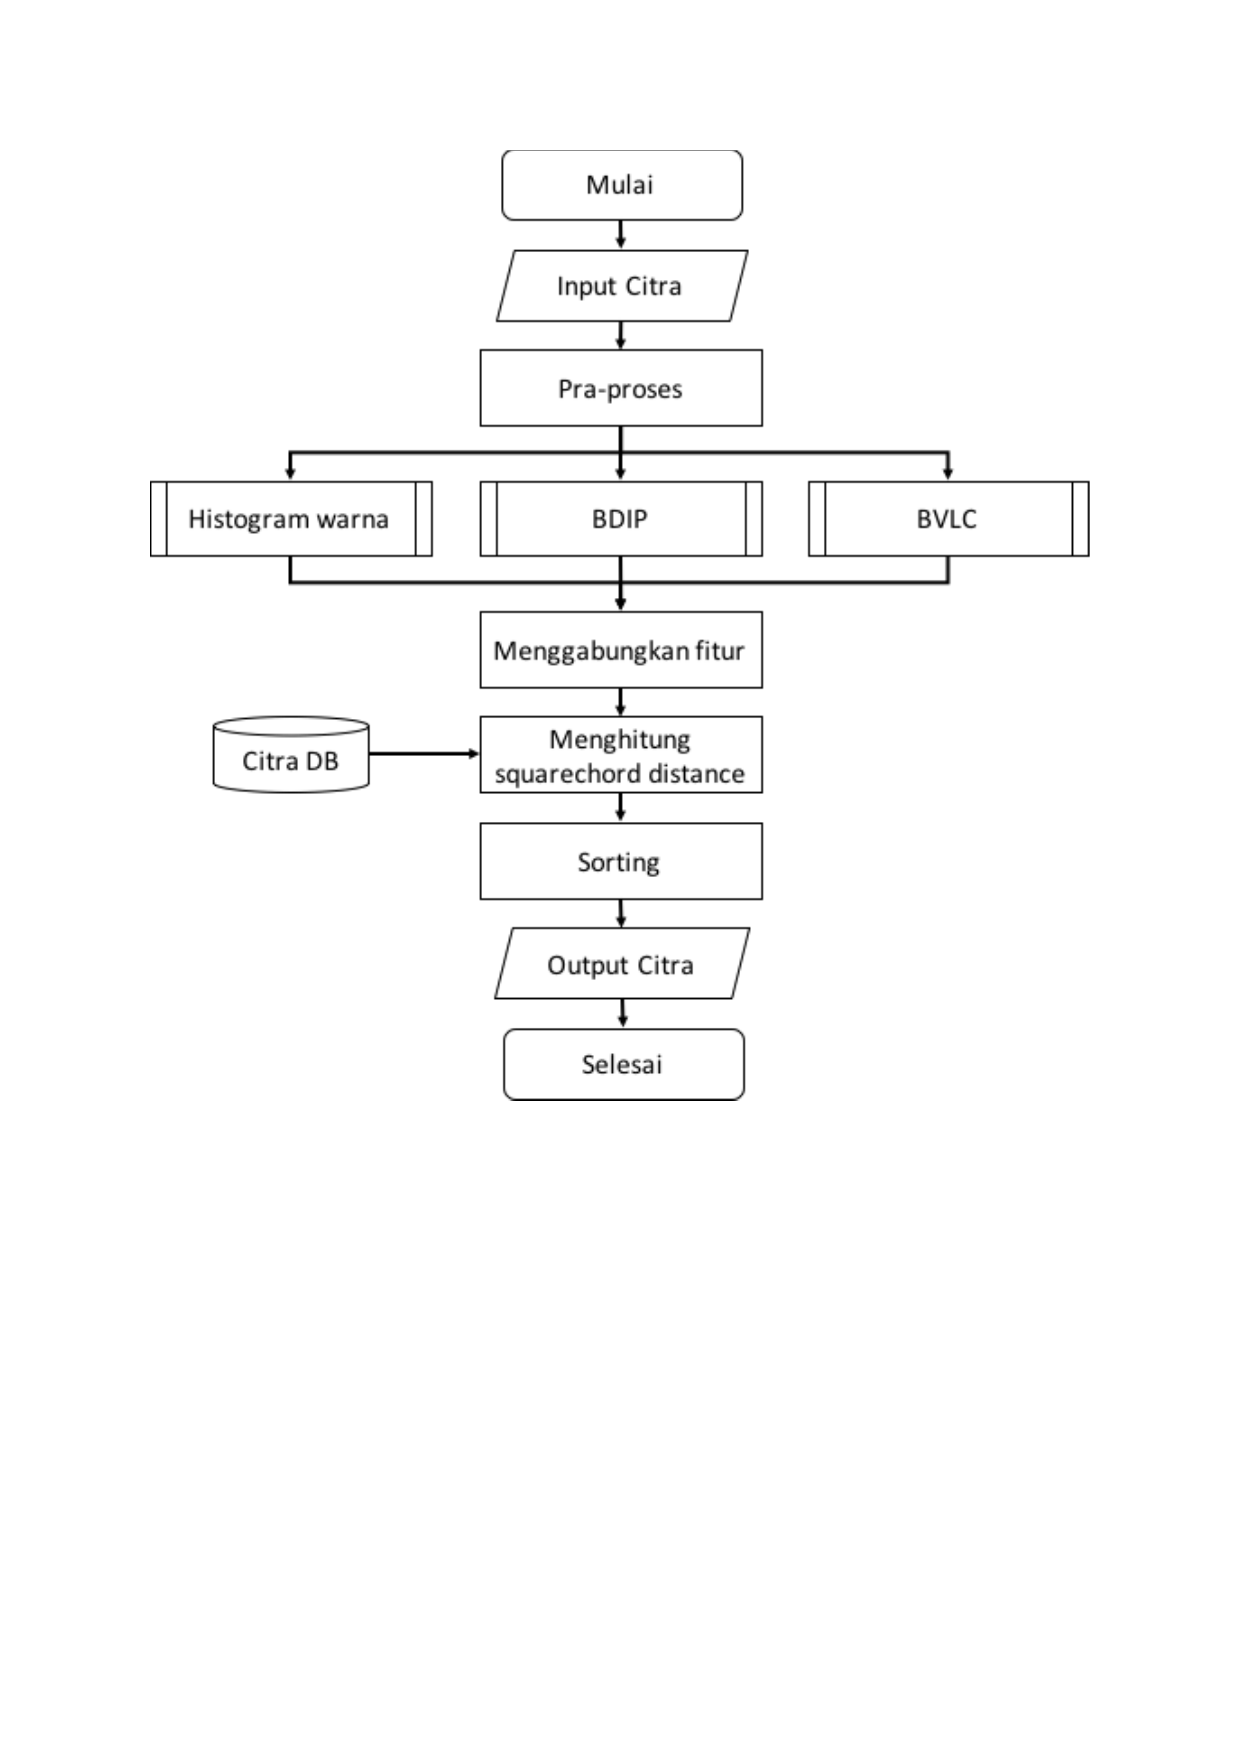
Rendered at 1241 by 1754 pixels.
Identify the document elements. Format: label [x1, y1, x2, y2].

picture [150, 150, 1090, 1101]
